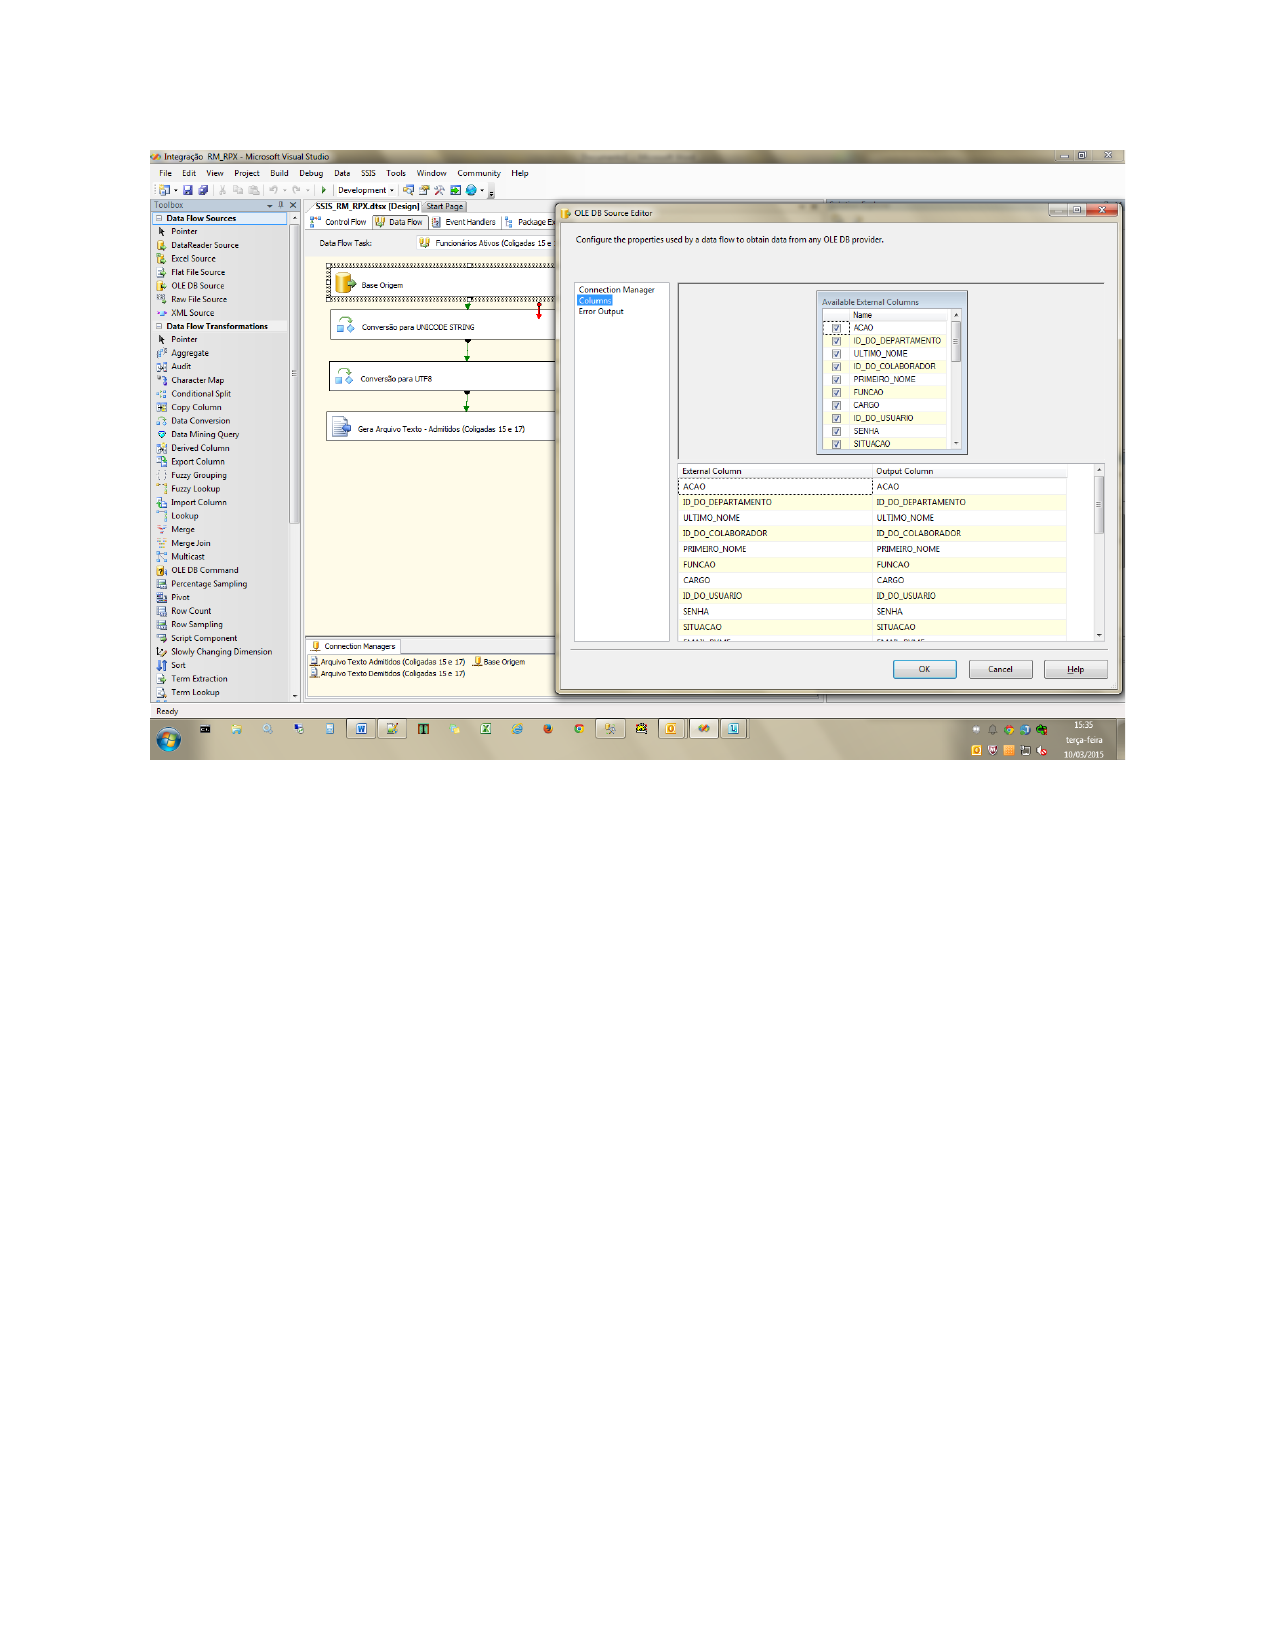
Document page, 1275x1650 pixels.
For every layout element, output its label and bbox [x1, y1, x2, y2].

picture [150, 150, 1125, 760]
